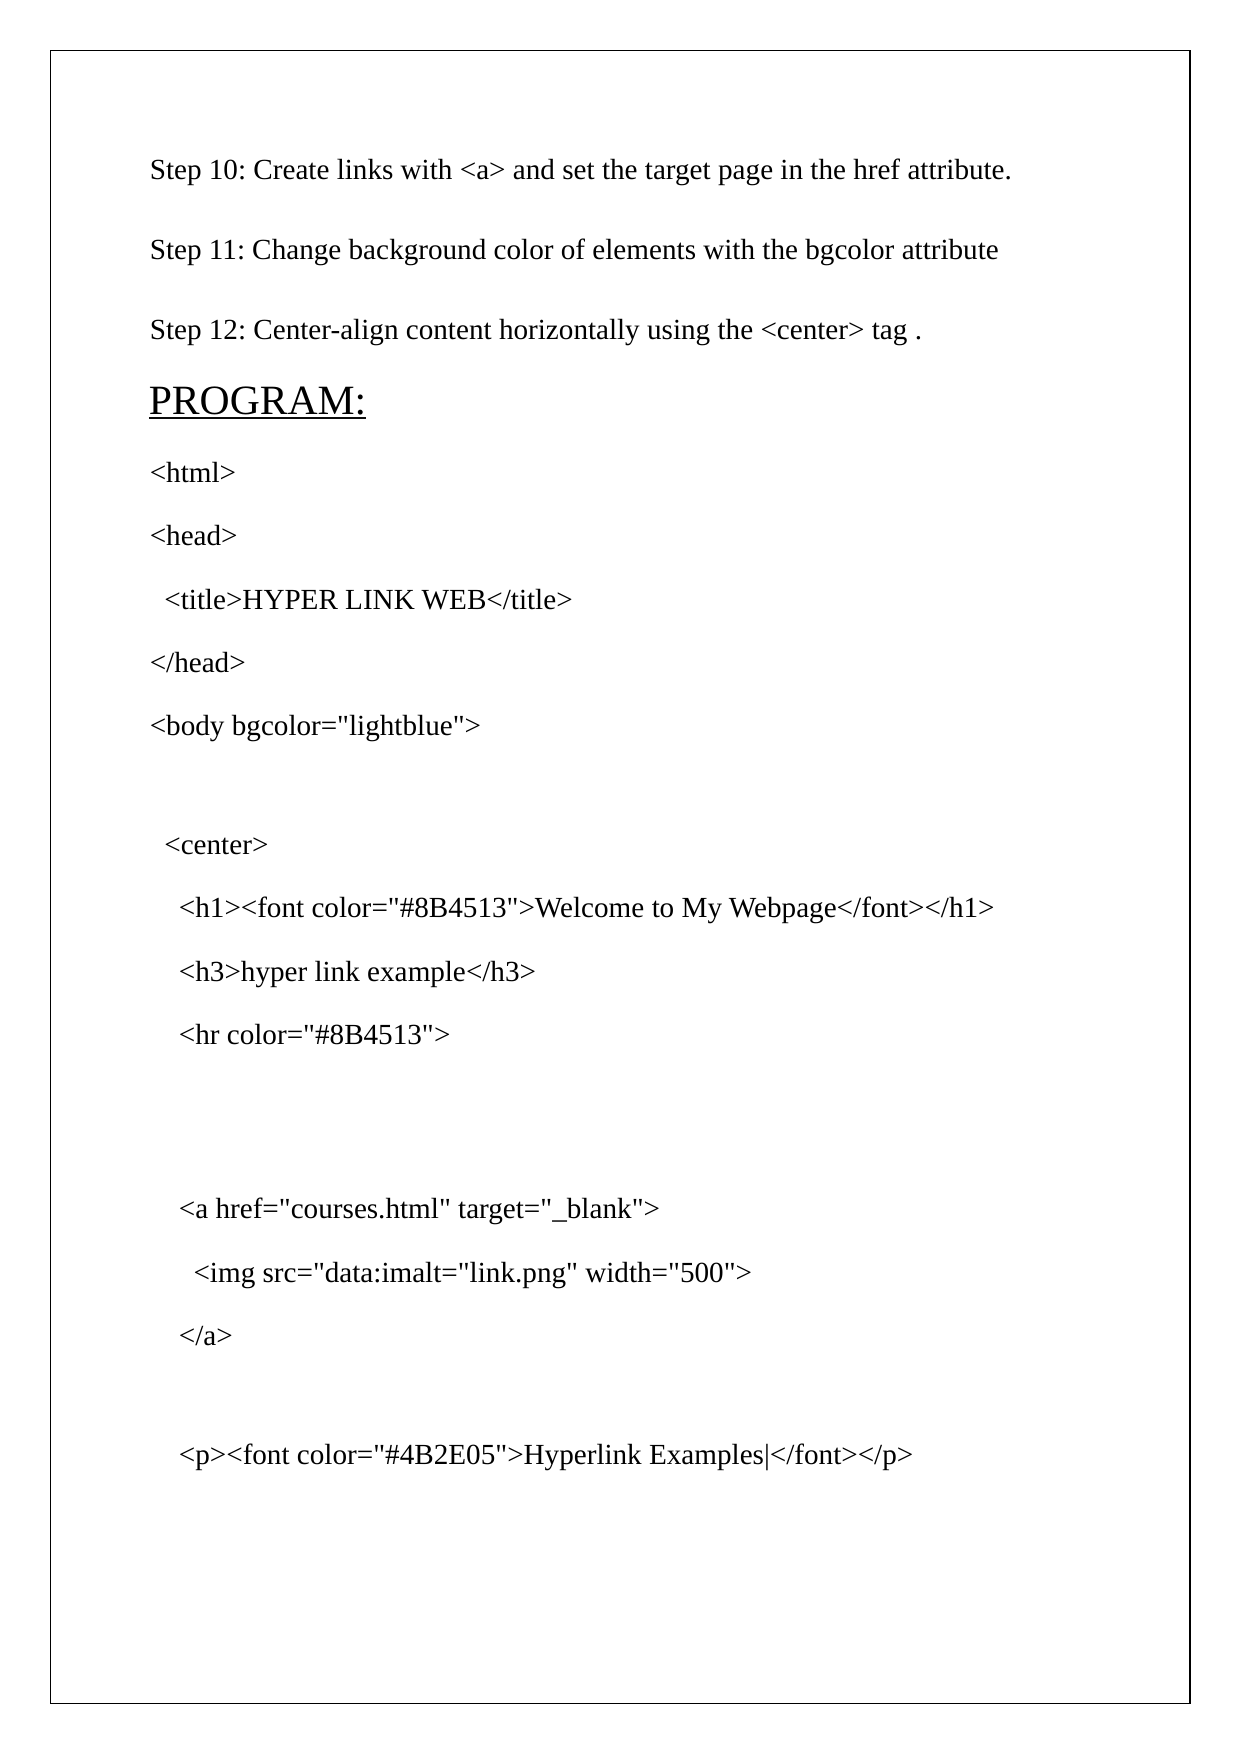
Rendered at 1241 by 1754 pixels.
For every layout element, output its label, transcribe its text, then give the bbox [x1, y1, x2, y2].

text <head> [149, 518, 1170, 552]
text <p><font color="#4B2E05">Hyperlink Examples|</font></p> [149, 1437, 1170, 1471]
text </a> [149, 1318, 1170, 1352]
text <hr color="#8B4513"> [149, 1017, 1170, 1051]
text Step 12: Center-align content horizontally using the <center> tag . [149, 312, 1170, 346]
text Step 10: Create links with <a> and set the target page in the href attribute. [149, 152, 1170, 186]
text <a href="courses.html" target="_blank"> [149, 1192, 1170, 1225]
text <h3>hyper link example</h3> [149, 954, 1170, 987]
text <html> [149, 455, 1170, 489]
text <body bgcolor="lightblue"> [149, 708, 1170, 742]
text PROGRAM: [148, 375, 1181, 423]
text </head> [149, 645, 1170, 678]
text Step 11: Change background color of elements with the bgcolor attribute [149, 232, 1170, 266]
text <h1><font color="#8B4513">Welcome to My Webpage</font></h1> [149, 891, 1170, 924]
text <title>HYPER LINK WEB</title> [149, 582, 1170, 615]
text <center> [149, 827, 1170, 861]
text <img src="data:imalt="link.png" width="500"> [149, 1255, 1170, 1288]
